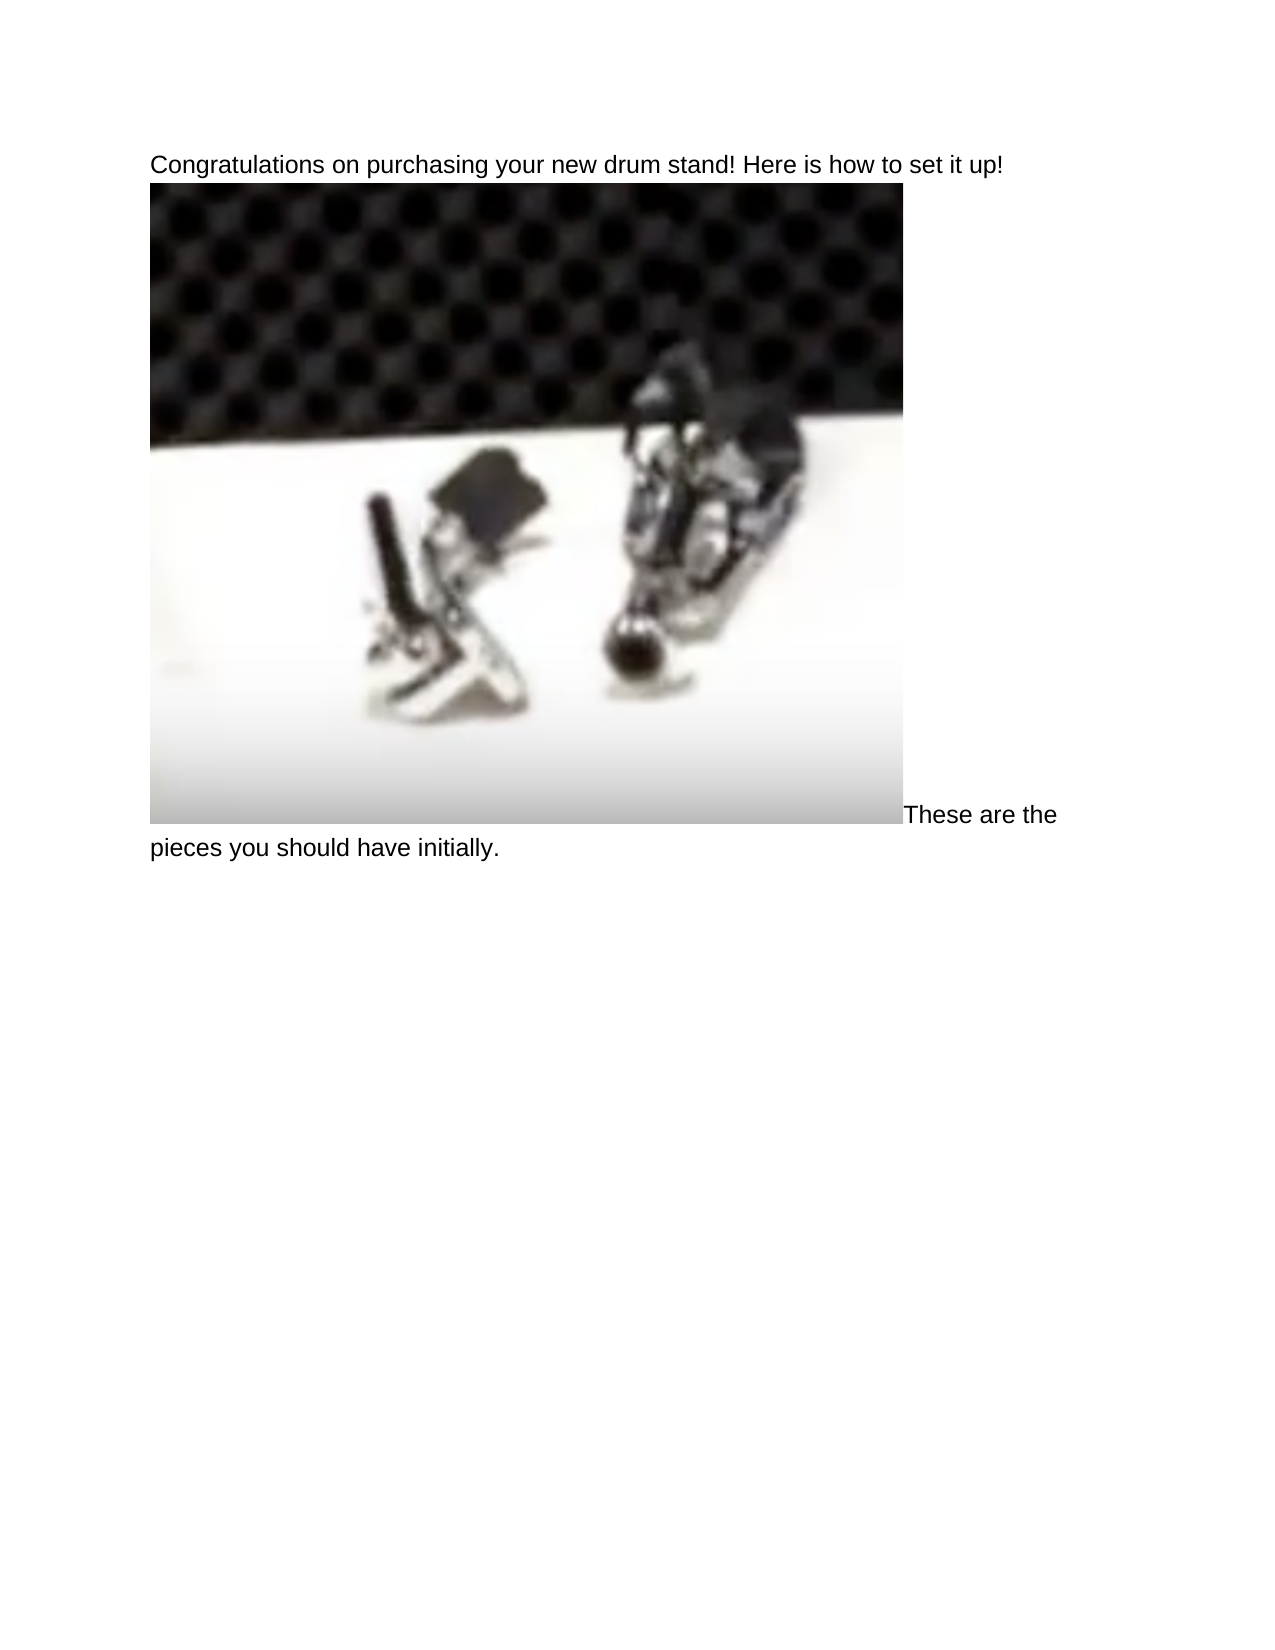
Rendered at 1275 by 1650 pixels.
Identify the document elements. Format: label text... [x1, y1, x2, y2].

text Congratulations on purchasing your new drum stand! Here is how to set it up! [150, 150, 1125, 179]
picture [150, 183, 904, 824]
